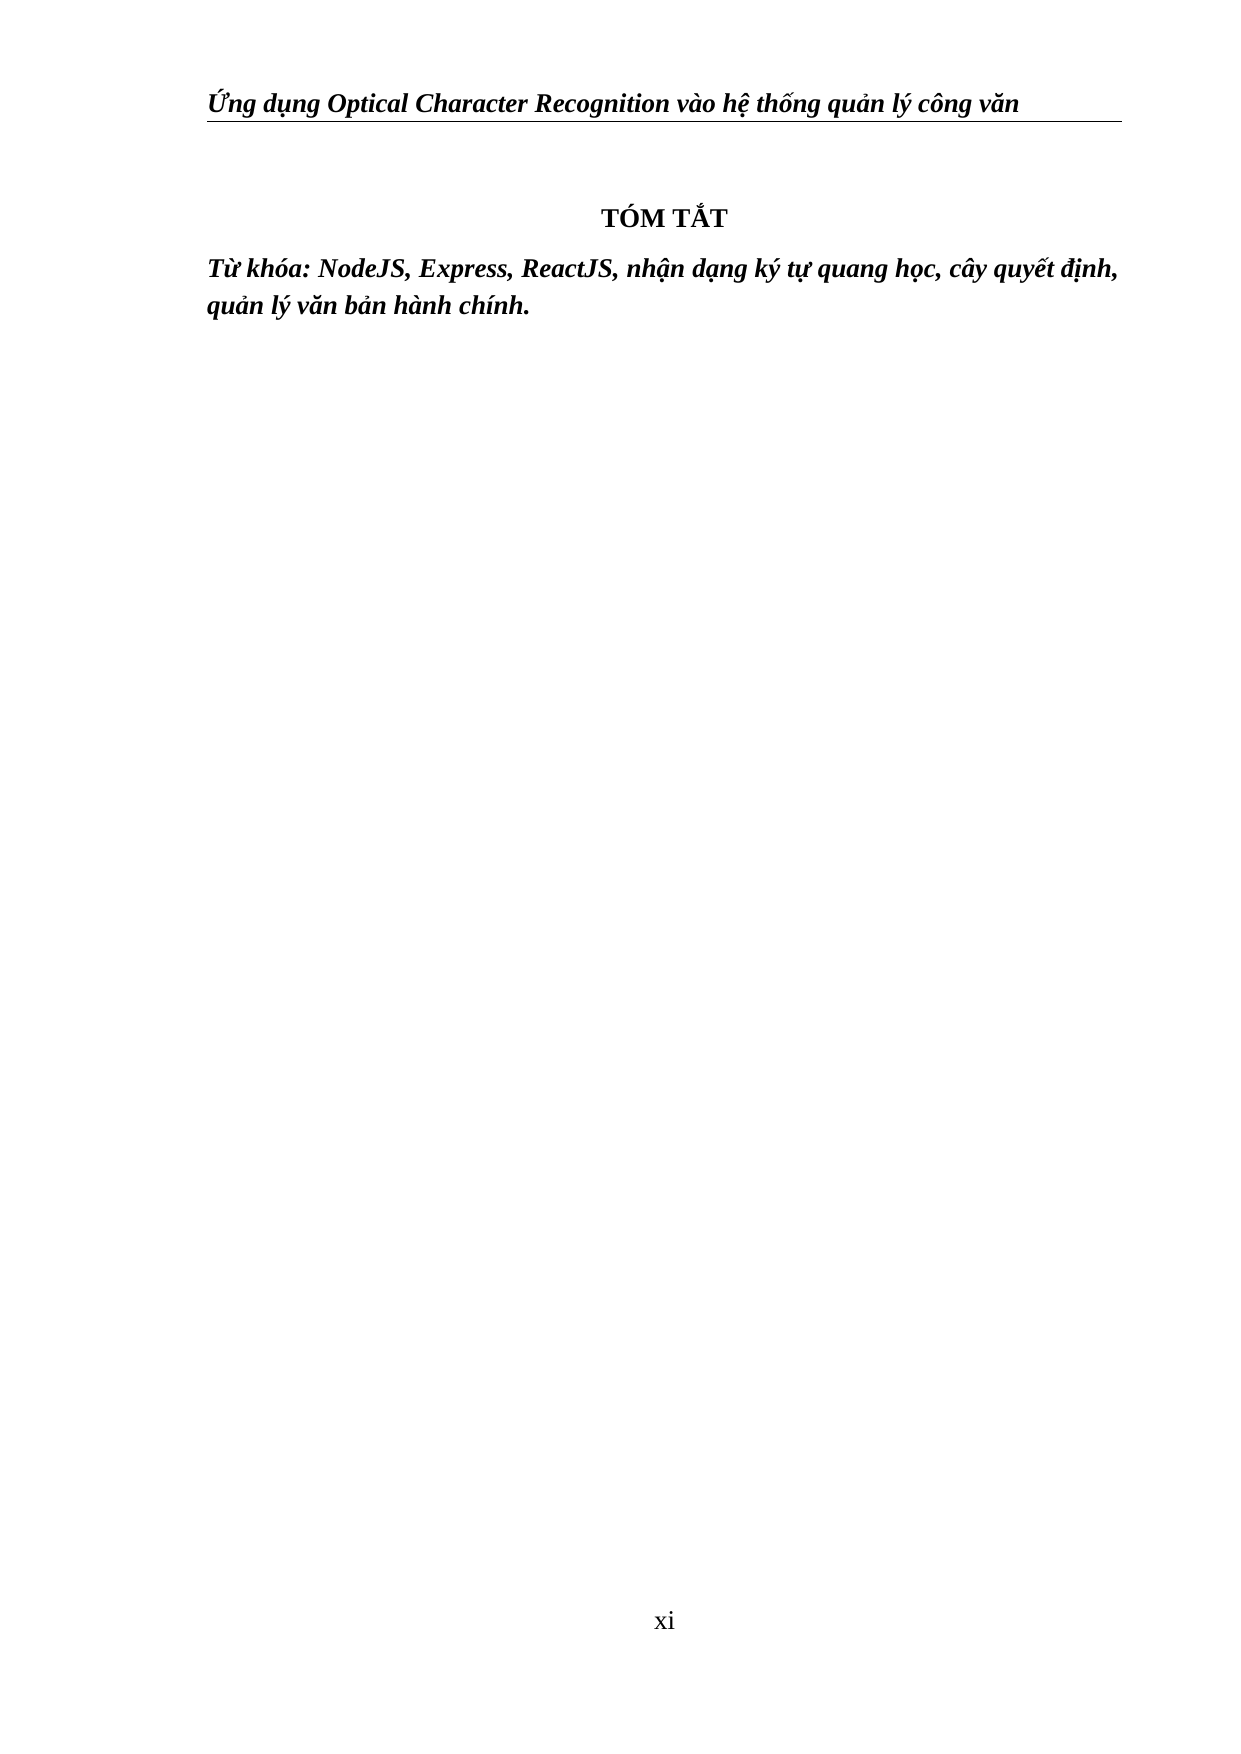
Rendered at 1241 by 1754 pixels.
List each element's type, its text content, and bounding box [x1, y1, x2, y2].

subtitle TÓM TẮT [207, 202, 1122, 233]
text Từ khóa: NodeJS, Express, ReactJS, nhận dạng ký tự quang học, cây quyết định, quản lý văn bản hành chính. [207, 252, 1122, 320]
